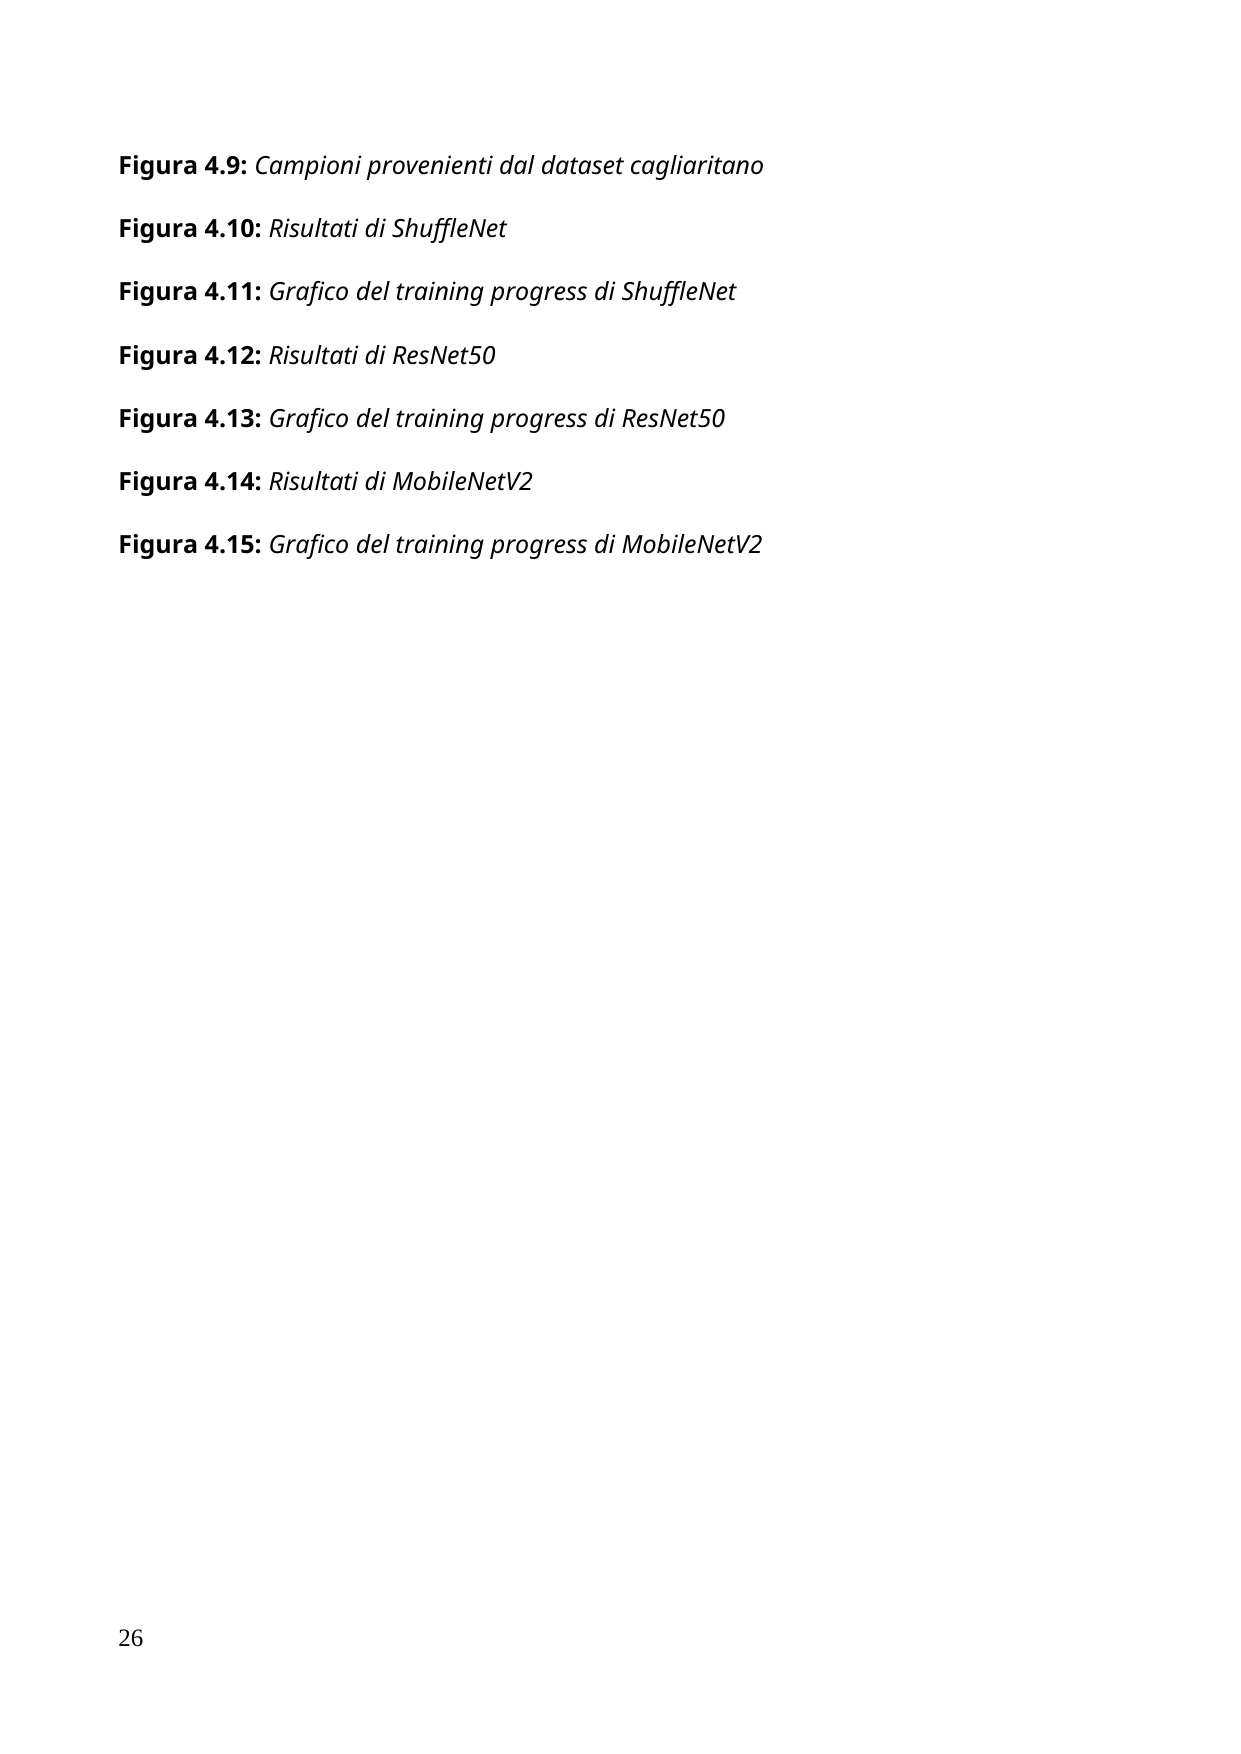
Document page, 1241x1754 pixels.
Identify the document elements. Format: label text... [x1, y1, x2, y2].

text Figura 4.12: Risultati di ResNet50 [118, 337, 1122, 371]
text Figura 4.10: Risultati di ShuffleNet [118, 211, 1122, 245]
text Figura 4.13: Grafico del training progress di ResNet50 [118, 401, 1122, 434]
text Figura 4.14: Risultati di MobileNetV2 [118, 464, 1122, 498]
text Figura 4.15: Grafico del training progress di MobileNetV2 [118, 527, 1122, 561]
text Figura 4.9: Campioni provenienti dal dataset cagliaritano [118, 148, 1122, 182]
text Figura 4.11: Grafico del training progress di ShuffleNet [118, 274, 1122, 308]
